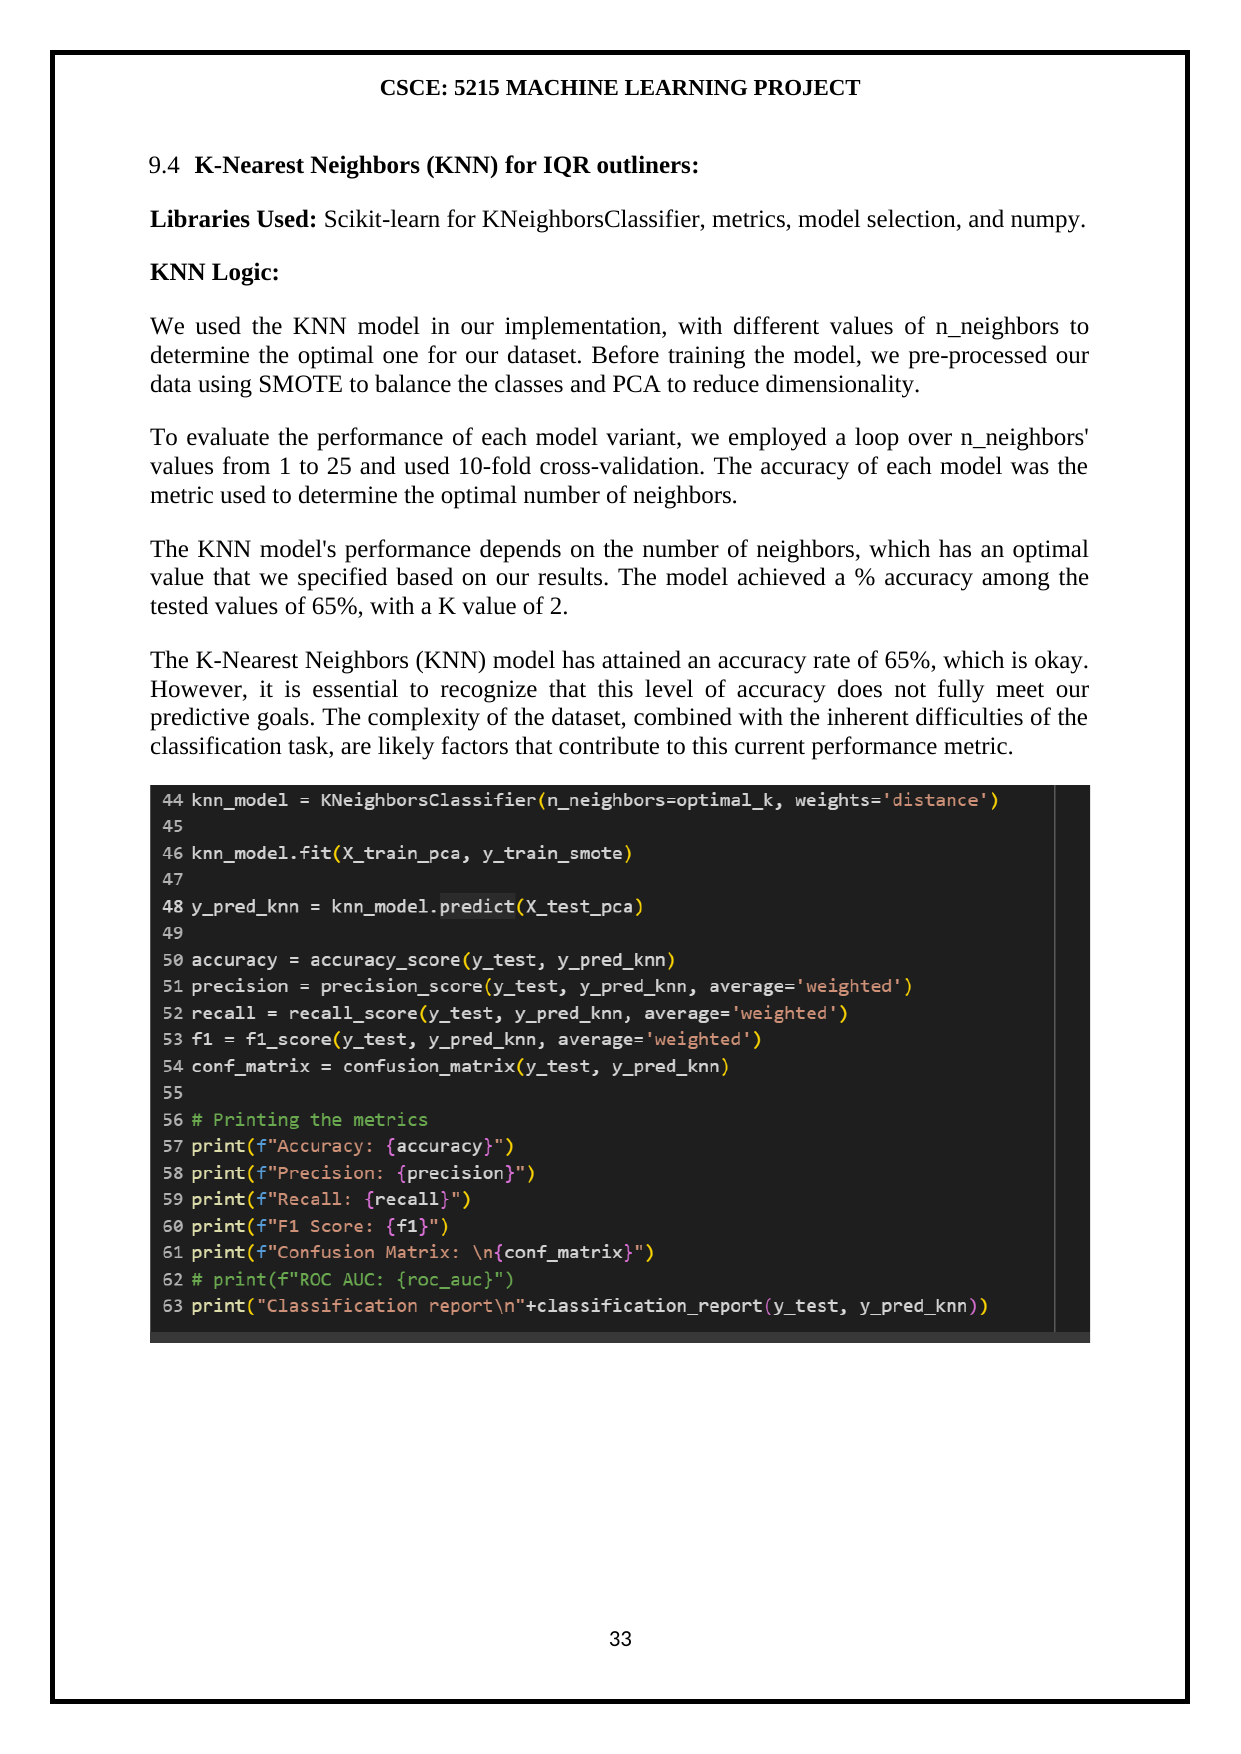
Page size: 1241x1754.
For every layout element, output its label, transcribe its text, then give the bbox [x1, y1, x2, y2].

list K-Nearest Neighbors (KNN) for IQR outliners: [179, 150, 1090, 179]
text The K-Nearest Neighbors (KNN) model has attained an accuracy rate of 65%, which is okay. However, it is essential to recognize that this level of accuracy does not fully meet our predictive goals. The complexity of the dataset, combined with the inherent difficulties of the classification task, are likely factors that contribute to this current performance metric. [150, 645, 1090, 760]
text We used the KNN model in our implementation, with different values of n_neighbors to determine the optimal one for our dataset. Before training the model, we pre-processed our data using SMOTE to balance the classes and PCA to reduce dimensionality. [150, 311, 1090, 397]
text To evaluate the performance of each model variant, we employed a loop over n_neighbors' values from 1 to 25 and used 10-fold cross-validation. The accuracy of each model was the metric used to determine the optimal number of neighbors. [150, 422, 1090, 509]
text Libraries Used: Scikit-learn for KNeighborsClassifier, metrics, model selection, and numpy. [150, 204, 1090, 232]
text KNN Logic: [150, 257, 1090, 286]
text The KNN model's performance depends on the number of neighbors, which has an optimal value that we specified based on our results. The model achieved a % accuracy among the tested values of 65%, with a K value of 2. [150, 534, 1090, 620]
picture [150, 785, 1091, 1343]
